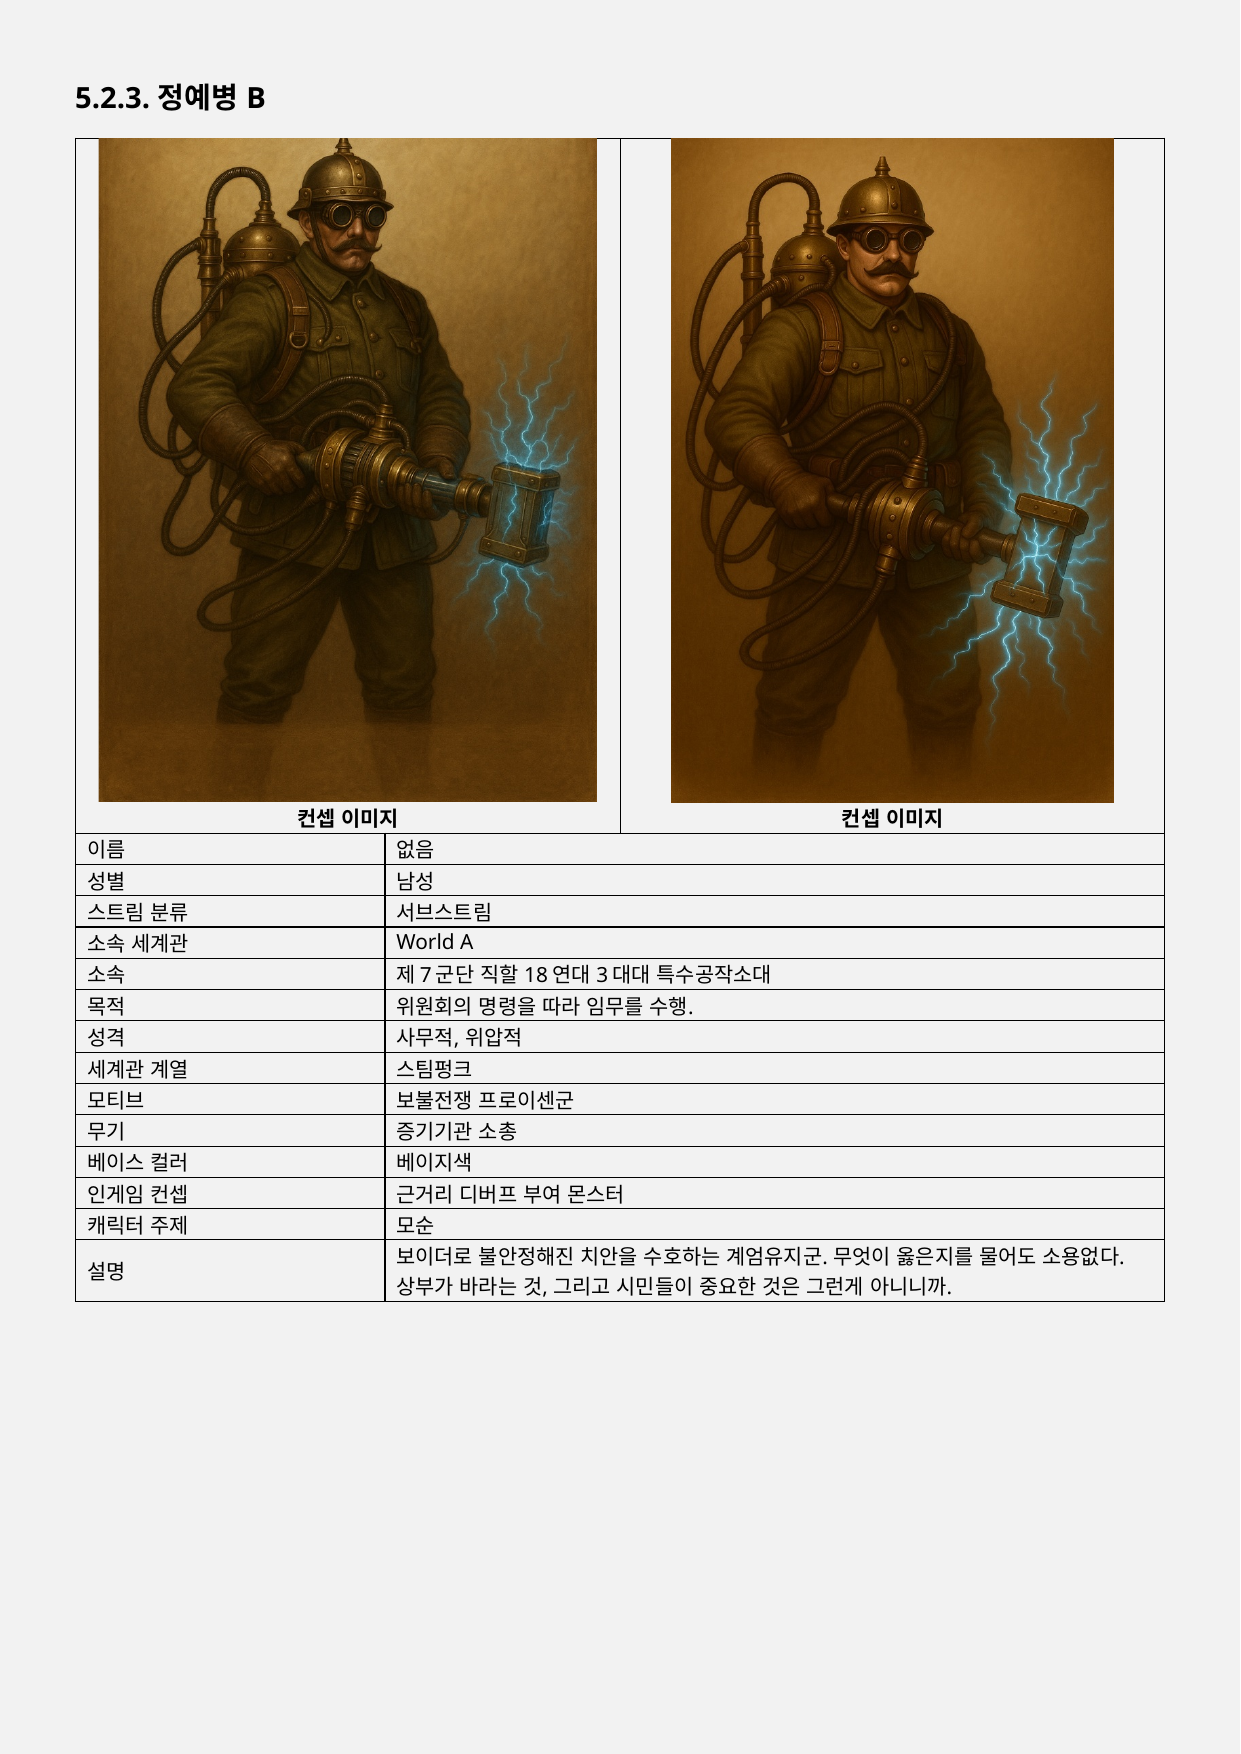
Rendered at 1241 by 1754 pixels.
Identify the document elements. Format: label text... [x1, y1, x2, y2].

table_header 컨셉 이미지 [76, 139, 620, 833]
table_cell 모순 [386, 1209, 1164, 1239]
table_cell 스팀펑크 [386, 1053, 1164, 1083]
table_cell 목적 [76, 990, 384, 1020]
table_header 컨셉 이미지 [621, 139, 1164, 833]
table_cell 서브스트림 [386, 896, 1164, 926]
table_cell 보이더로 불안정해진 치안을 수호하는 계엄유지군. 무엇이 옳은지를 물어도 소용없다. 상부가 바라는 것, 그리고 시민들이 중요한 것은 그런게 아니니까. [386, 1240, 1164, 1301]
table_cell 인게임 컨셉 [76, 1178, 384, 1208]
table_cell 보불전쟁 프로이센군 [386, 1084, 1164, 1114]
table_cell 세계관 계열 [76, 1053, 384, 1083]
table_cell 무기 [76, 1115, 384, 1146]
table_cell 성별 [76, 865, 384, 895]
table_cell 위원회의 명령을 따라 임무를 수행. [386, 990, 1164, 1020]
table_cell 사무적, 위압적 [386, 1021, 1164, 1052]
picture [671, 138, 1114, 803]
table_cell 캐릭터 주제 [76, 1209, 384, 1239]
table_cell 모티브 [76, 1084, 384, 1114]
table_cell 증기기관 소총 [386, 1115, 1164, 1146]
table_cell 이름 [76, 834, 384, 864]
picture [98, 138, 597, 802]
table_cell 소속 [76, 959, 384, 989]
table_cell 제7군단 직할 18연대 3대대 특수공작소대 [386, 959, 1164, 989]
text 정예병 B [75, 75, 1165, 117]
table_cell 성격 [76, 1021, 384, 1052]
table_cell 없음 [386, 834, 1164, 864]
table_cell 소속 세계관 [76, 928, 384, 958]
table_cell 베이지색 [386, 1147, 1164, 1177]
table_cell 스트림 분류 [76, 896, 384, 926]
table_cell 근거리 디버프 부여 몬스터 [386, 1178, 1164, 1208]
table_cell 남성 [386, 865, 1164, 895]
table_cell 베이스 컬러 [76, 1147, 384, 1177]
table_cell 설명 [76, 1240, 384, 1301]
table_cell World A [386, 928, 1164, 958]
